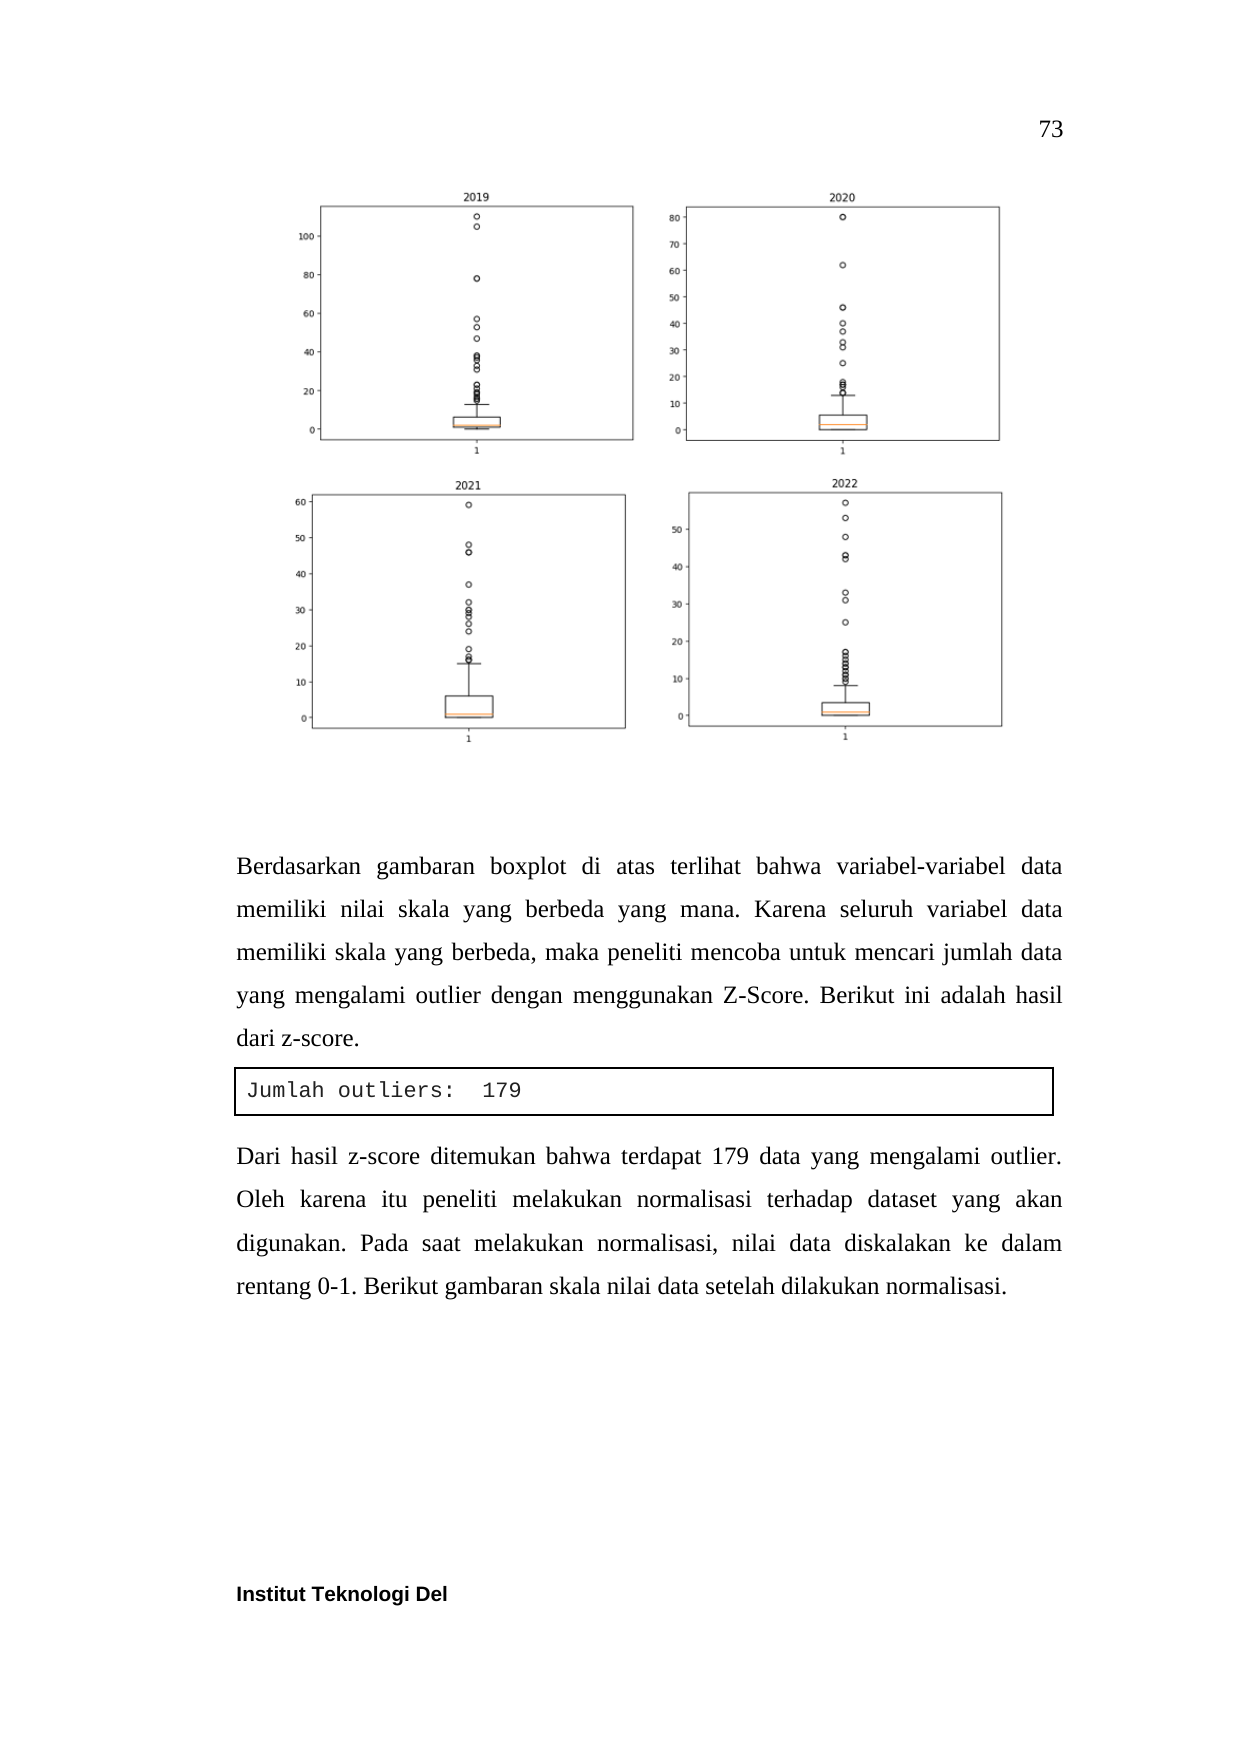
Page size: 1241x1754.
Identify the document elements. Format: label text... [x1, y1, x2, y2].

text Dari hasil z-score ditemukan bahwa terdapat 179 data yang mengalami outlier. Oleh karena itu peneliti melakukan normalisasi terhadap dataset yang akan digunakan. Pada saat melakukan normalisasi, nilai data diskalakan ke dalam rentang 0-1. Berikut gambaran skala nilai data setelah dilakukan normalisasi. [236, 1141, 1063, 1299]
table_header Jumlah outliers: 179 [236, 1069, 1052, 1114]
picture [295, 177, 1017, 744]
text Berdasarkan gambaran boxplot di atas terlihat bahwa variabel-variabel data memiliki nilai skala yang berbeda yang mana. Karena seluruh variabel data memiliki skala yang berbeda, maka peneliti mencoba untuk mencari jumlah data yang mengalami outlier dengan menggunakan Z-Score. Berikut ini adalah hasil dari z-score. [236, 851, 1063, 1052]
